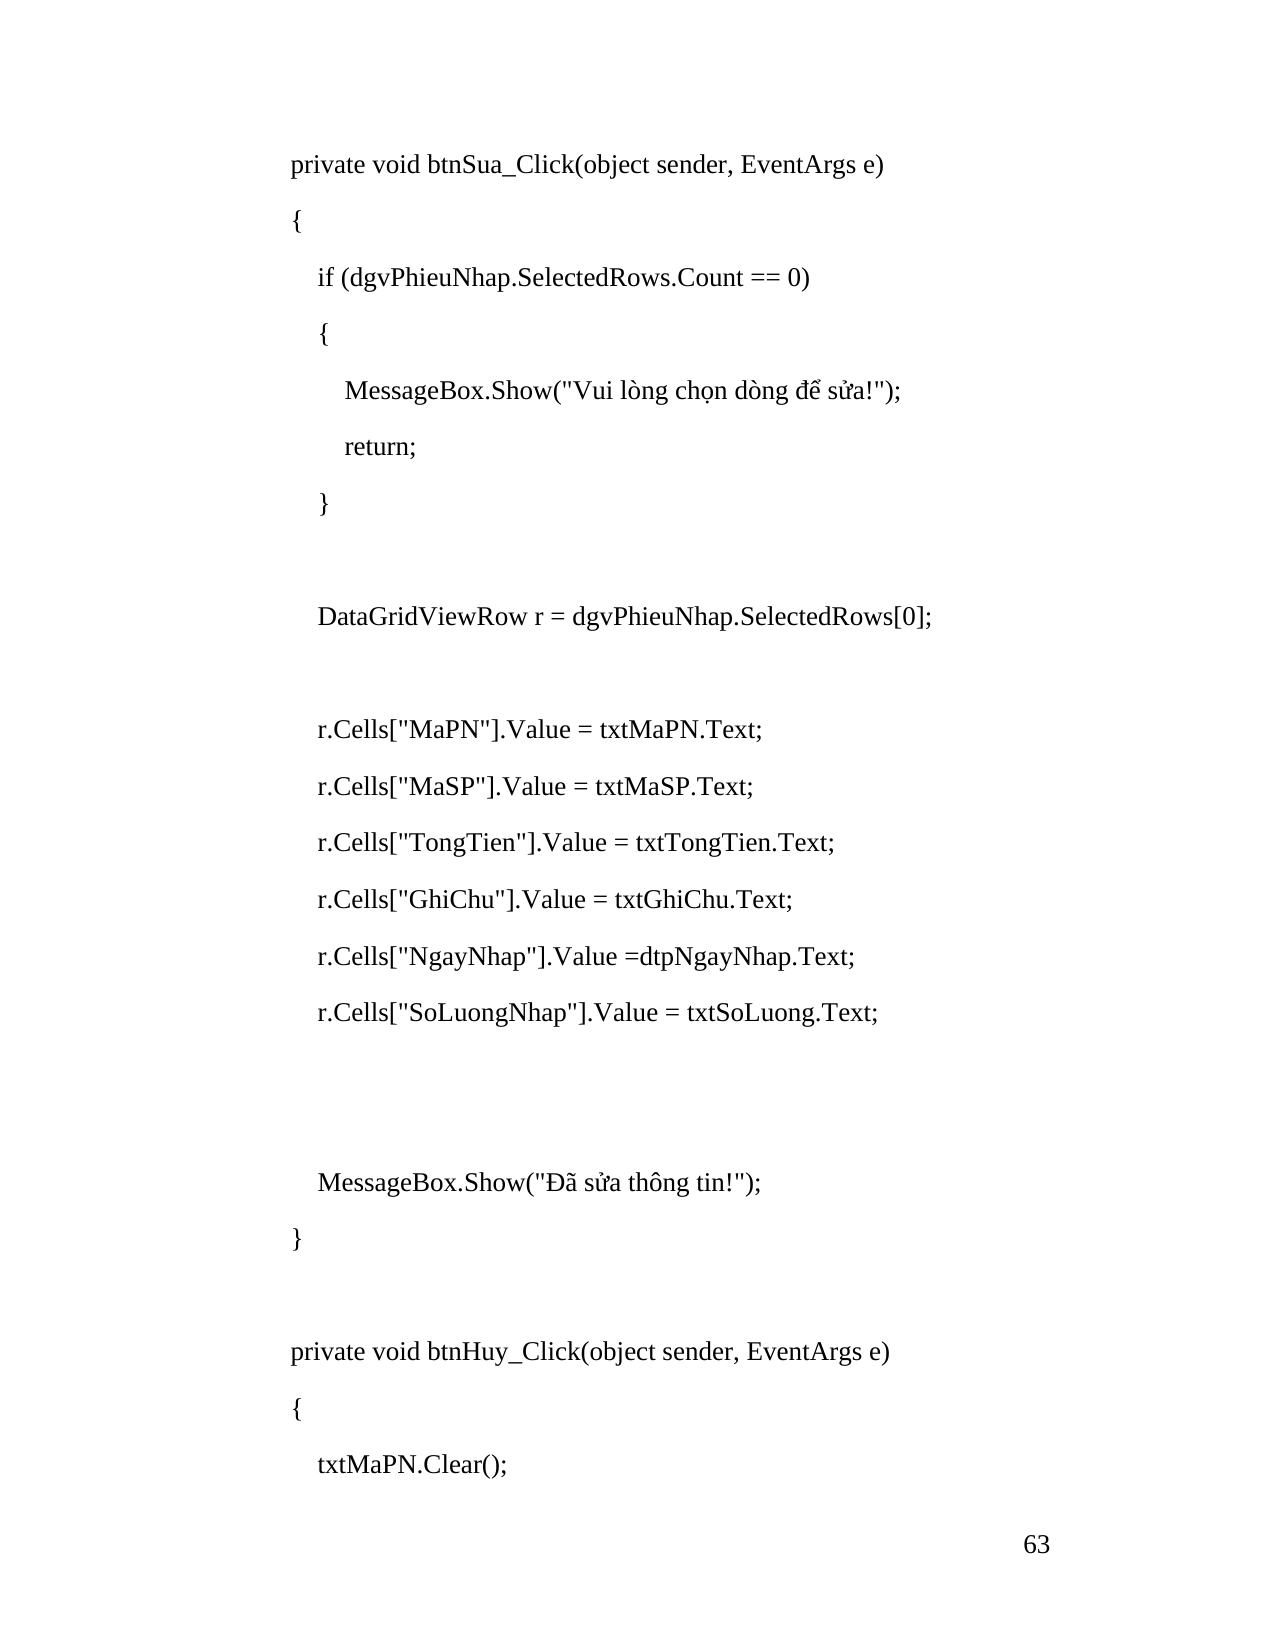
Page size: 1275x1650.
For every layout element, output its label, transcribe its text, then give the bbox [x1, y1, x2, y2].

text r.Cells["NgayNhap"].Value =dtpNgayNhap.Text; [236, 939, 1050, 971]
text return; [236, 431, 1050, 462]
text { [236, 317, 1050, 348]
text private void btnSua_Click(object sender, EventArgs e) [236, 148, 1050, 179]
text private void btnHuy_Click(object sender, EventArgs e) [236, 1336, 1050, 1367]
text if (dgvPhieuNhap.SelectedRows.Count == 0) [236, 261, 1050, 292]
text } [236, 487, 1050, 518]
text r.Cells["MaSP"].Value = txtMaSP.Text; [236, 770, 1050, 801]
text } [236, 1222, 1050, 1253]
text r.Cells["GhiChu"].Value = txtGhiChu.Text; [236, 883, 1050, 914]
text { [236, 204, 1050, 235]
text r.Cells["SoLuongNhap"].Value = txtSoLuong.Text; [236, 996, 1050, 1027]
text MessageBox.Show("Vui lòng chọn dòng để sửa!"); [236, 374, 1050, 405]
text txtMaPN.Clear(); [236, 1449, 1050, 1480]
text DataGridViewRow r = dgvPhieuNhap.SelectedRows[0]; [236, 600, 1050, 631]
text MessageBox.Show("Đã sửa thông tin!"); [236, 1166, 1050, 1197]
text r.Cells["MaPN"].Value = txtMaPN.Text; [236, 713, 1050, 744]
text r.Cells["TongTien"].Value = txtTongTien.Text; [236, 826, 1050, 858]
text { [236, 1392, 1050, 1423]
